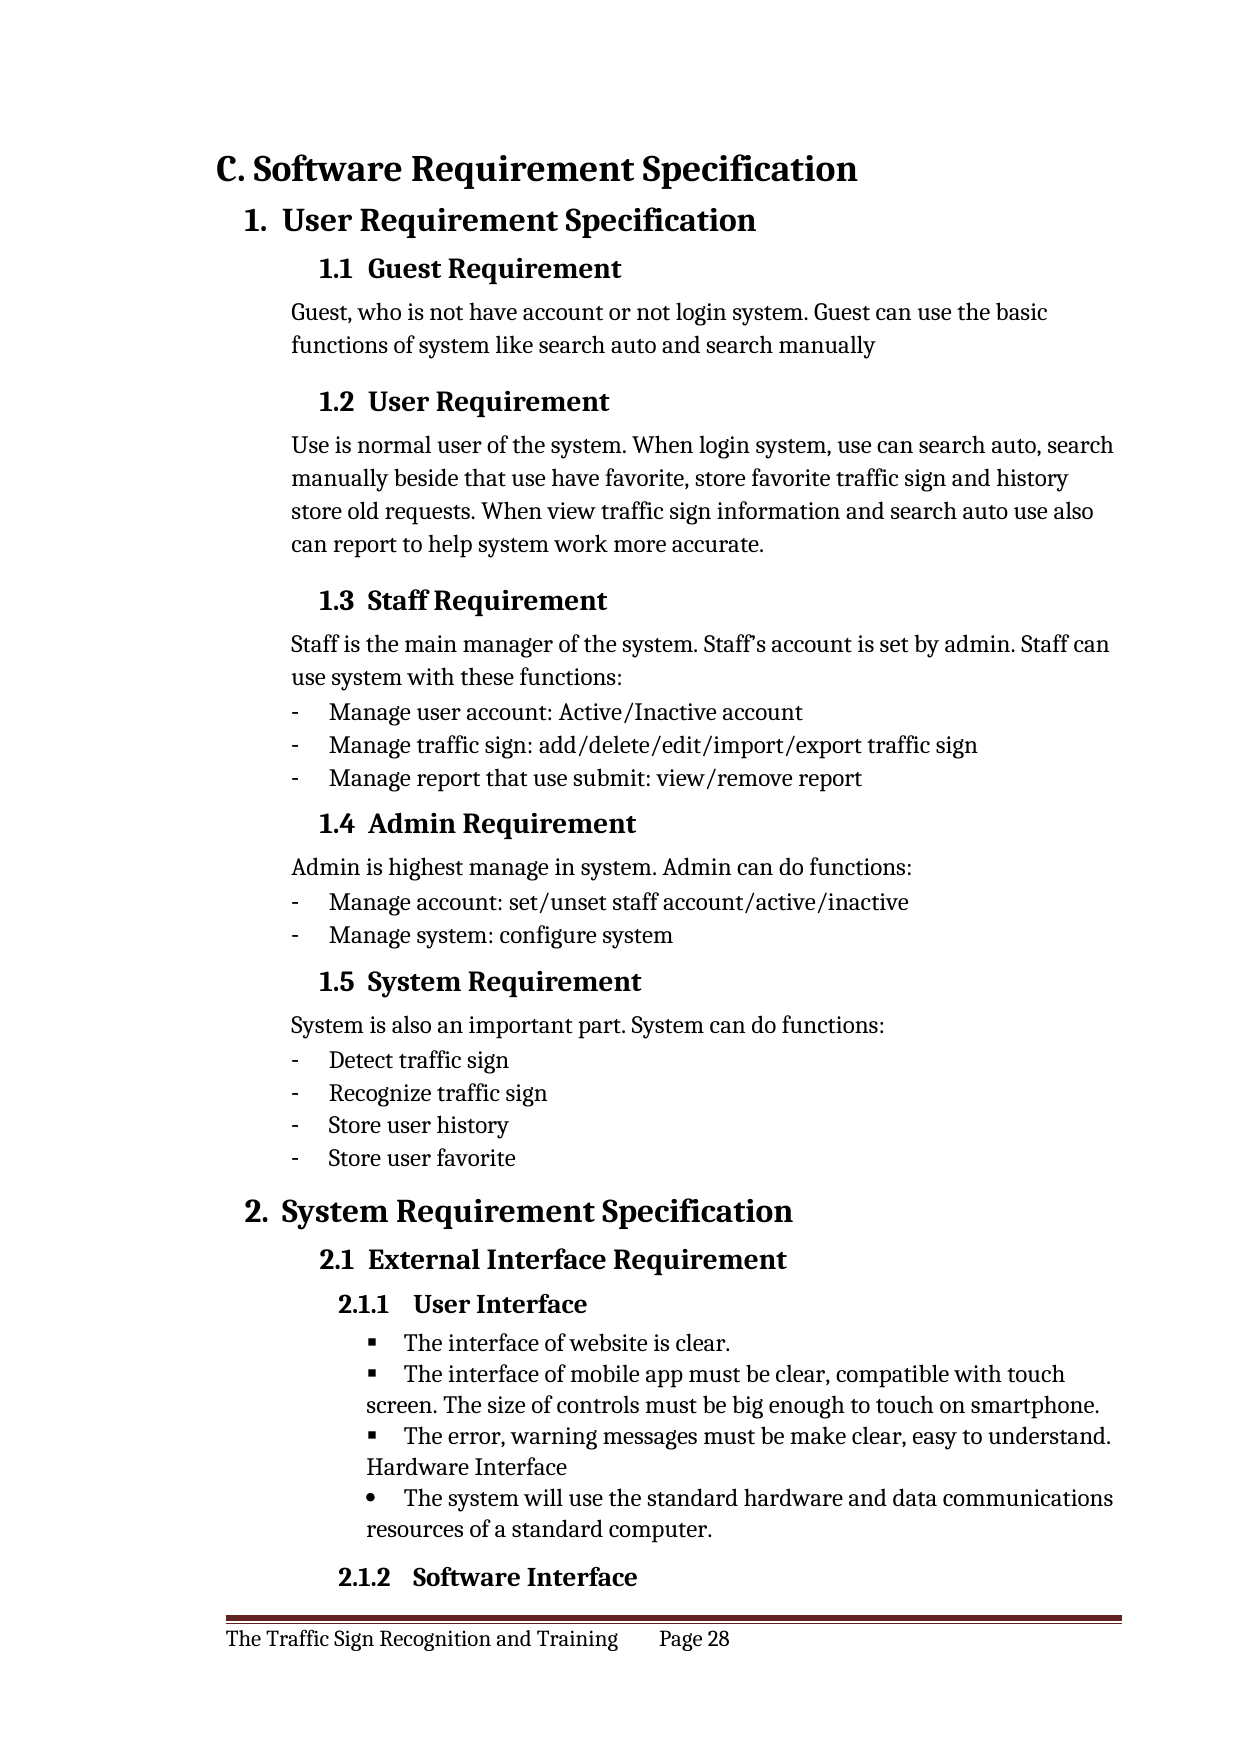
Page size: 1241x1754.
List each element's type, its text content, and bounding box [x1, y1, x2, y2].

list Manage report that use submit: view/remove report [291, 762, 1122, 792]
subtitle Admin Requirement [319, 807, 1122, 841]
list Manage user account: Active/Inactive account [291, 696, 1122, 727]
subtitle System Requirement Specification [244, 1192, 1122, 1230]
subtitle Guest Requirement [319, 252, 1122, 286]
subtitle User Interface [338, 1289, 1122, 1320]
list Manage system: configure system [291, 919, 1122, 950]
text Use is normal user of the system. When login system, use can search auto, search manually beside that use have favorite, store favorite traffic sign and history store old requests. When view traffic sign information and search auto use also can report to help system work more accurate. [291, 431, 1122, 559]
list The system will use the standard hardware and data communications resources of a standard computer. [366, 1484, 1122, 1543]
subtitle Staff Requirement [319, 584, 1122, 617]
text Admin is highest manage in system. Admin can do functions: [291, 853, 1122, 882]
text Staff is the main manager of the system. Staff’s account is set by admin. Staff can use system with these functions: [291, 630, 1122, 692]
subtitle User Requirement Specification [244, 201, 1122, 239]
list Detect traffic sign [291, 1044, 1122, 1074]
list Store user favorite [291, 1142, 1122, 1173]
subtitle System Requirement [319, 965, 1122, 998]
subtitle User Requirement [319, 385, 1122, 418]
subtitle Software Interface [338, 1562, 1122, 1593]
subtitle Software Requirement Specification [216, 148, 1122, 191]
text Guest, who is not have account or not login system. Guest can use the basic functions of system like search auto and search manually [291, 298, 1122, 360]
text System is also an important part. System can do functions: [291, 1011, 1122, 1039]
list Manage account: set/unset staff account/active/inactive [291, 886, 1122, 917]
subtitle External Interface Requirement [319, 1243, 1122, 1276]
list The error, warning messages must be make clear, easy to understand. Hardware Interface [366, 1422, 1122, 1481]
list Store user history [291, 1109, 1122, 1140]
list Recognize traffic sign [291, 1077, 1122, 1107]
list Manage traffic sign: add/delete/edit/import/export traffic sign [291, 729, 1122, 759]
list The interface of website is clear. [366, 1328, 1122, 1357]
list The interface of mobile app must be clear, compatible with touch screen. The size of controls must be big enough to touch on smartphone. [366, 1359, 1122, 1419]
